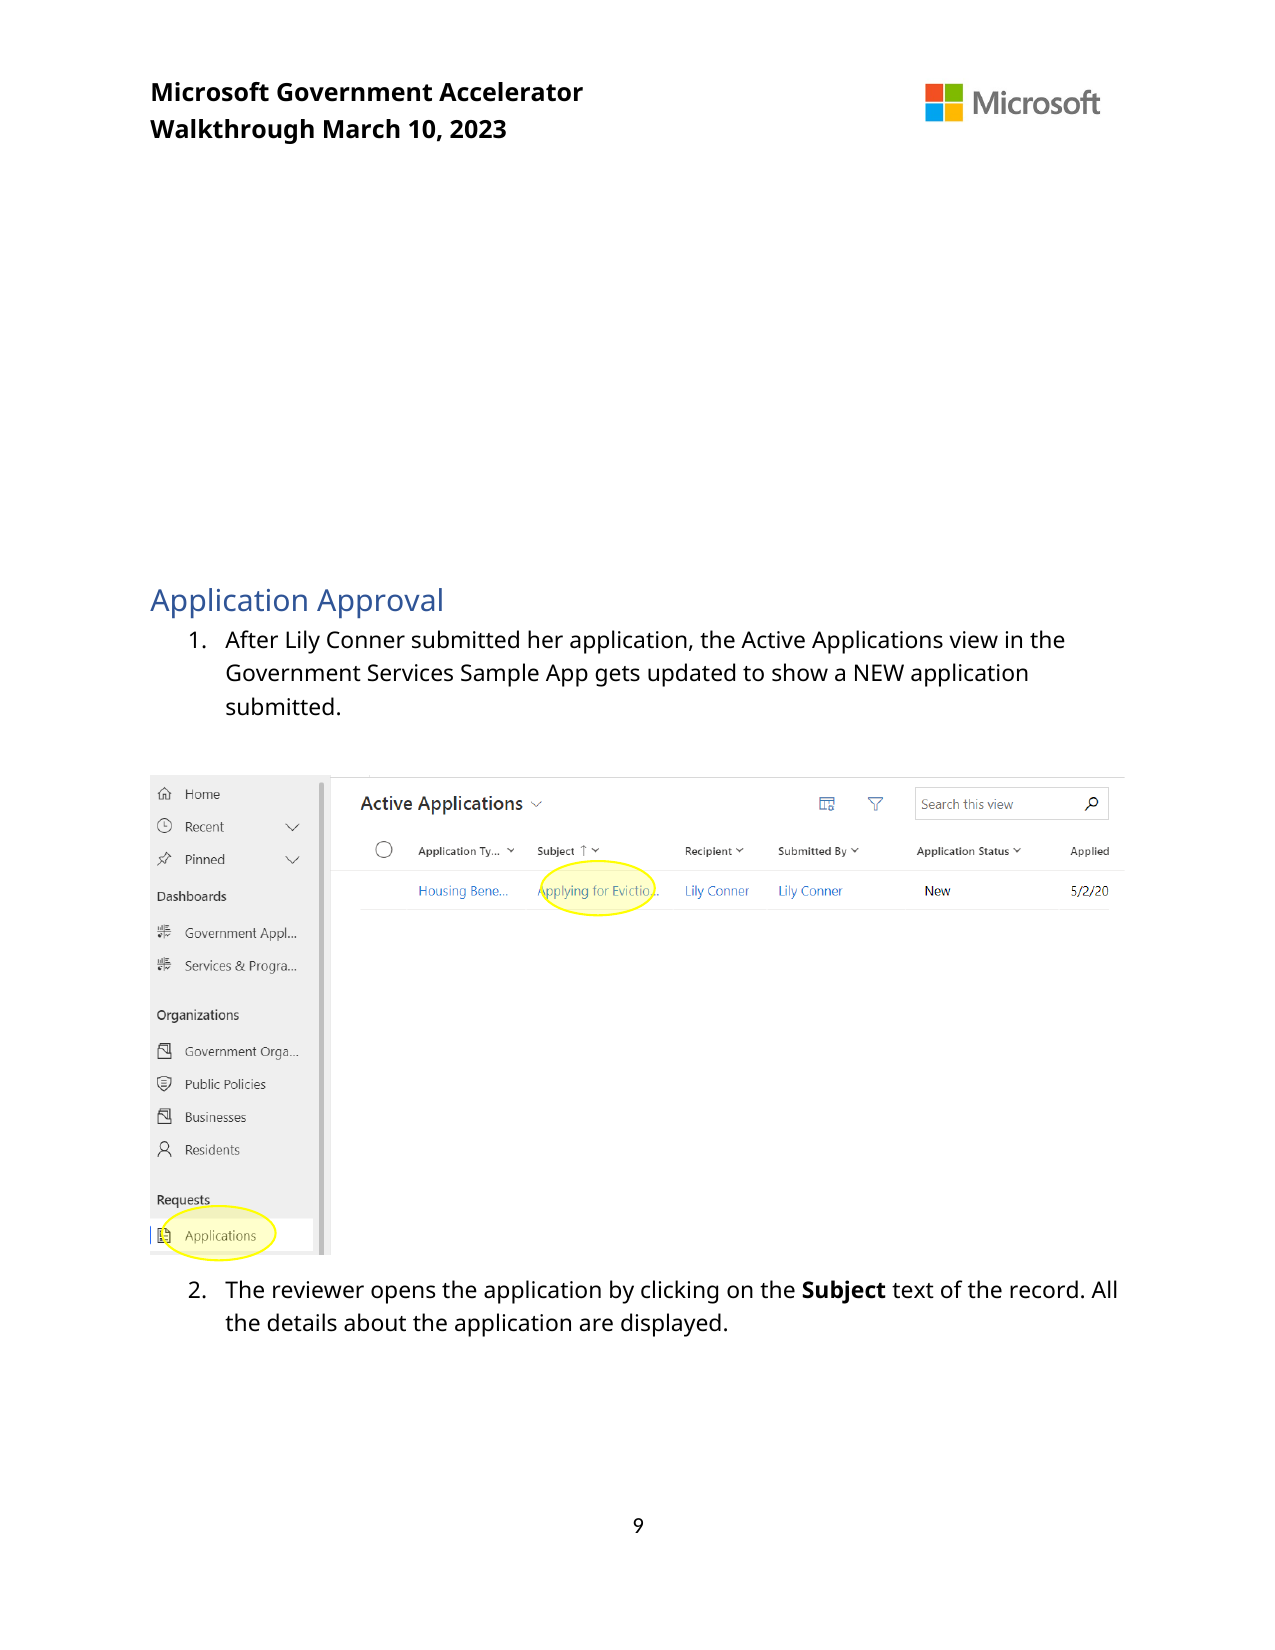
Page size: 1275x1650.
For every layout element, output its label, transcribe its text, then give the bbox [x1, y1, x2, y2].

list After Lily Conner submitted her application, the Active Applications view in the Government Services Sample App gets updated to show a NEW application submitted. [188, 623, 1124, 722]
list The reviewer opens the application by clicking on the Subject text of the record. All the details about the application are displayed. [188, 1273, 1124, 1338]
picture [150, 775, 1125, 1255]
subtitle Application Approval [150, 579, 1124, 620]
picture [925, 61, 1124, 135]
